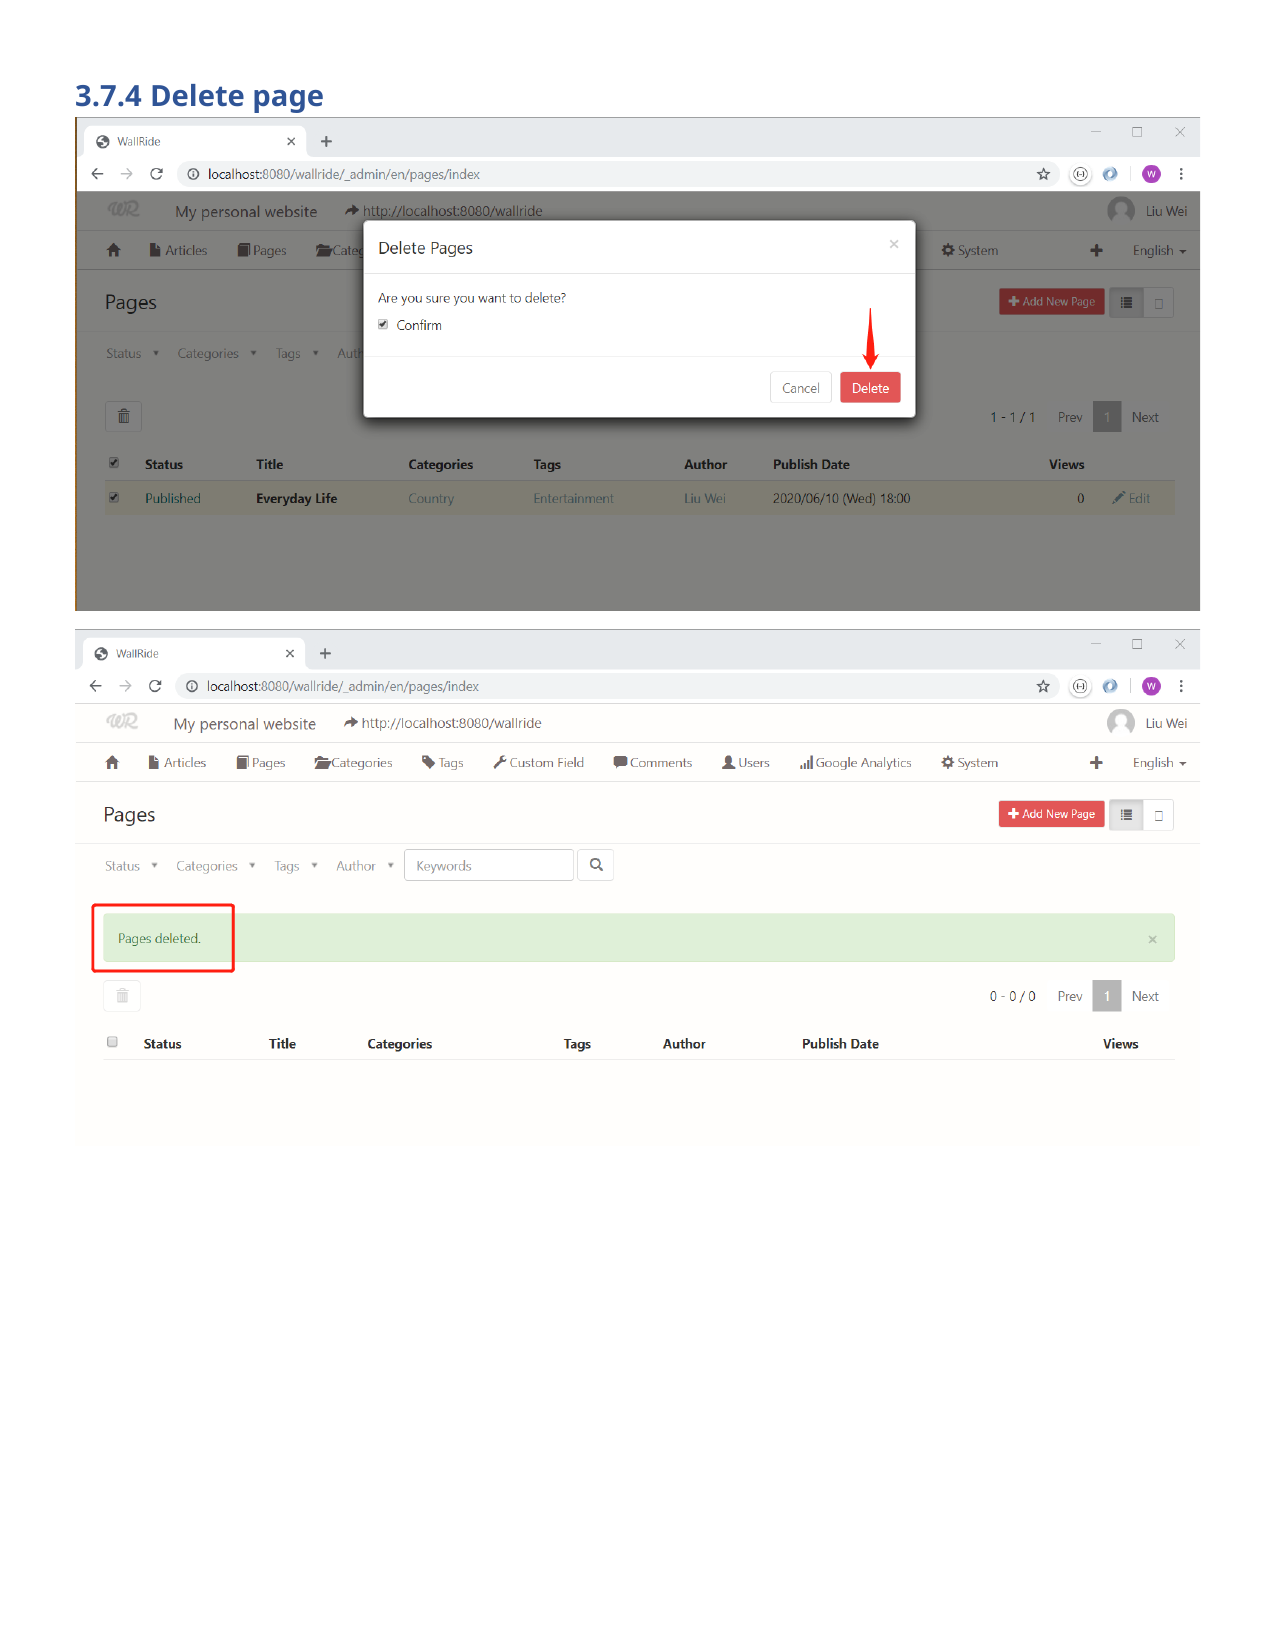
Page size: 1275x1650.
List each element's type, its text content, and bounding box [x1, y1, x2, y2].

picture [75, 117, 1200, 611]
picture [75, 629, 1200, 1146]
subtitle Delete page [75, 75, 1200, 115]
